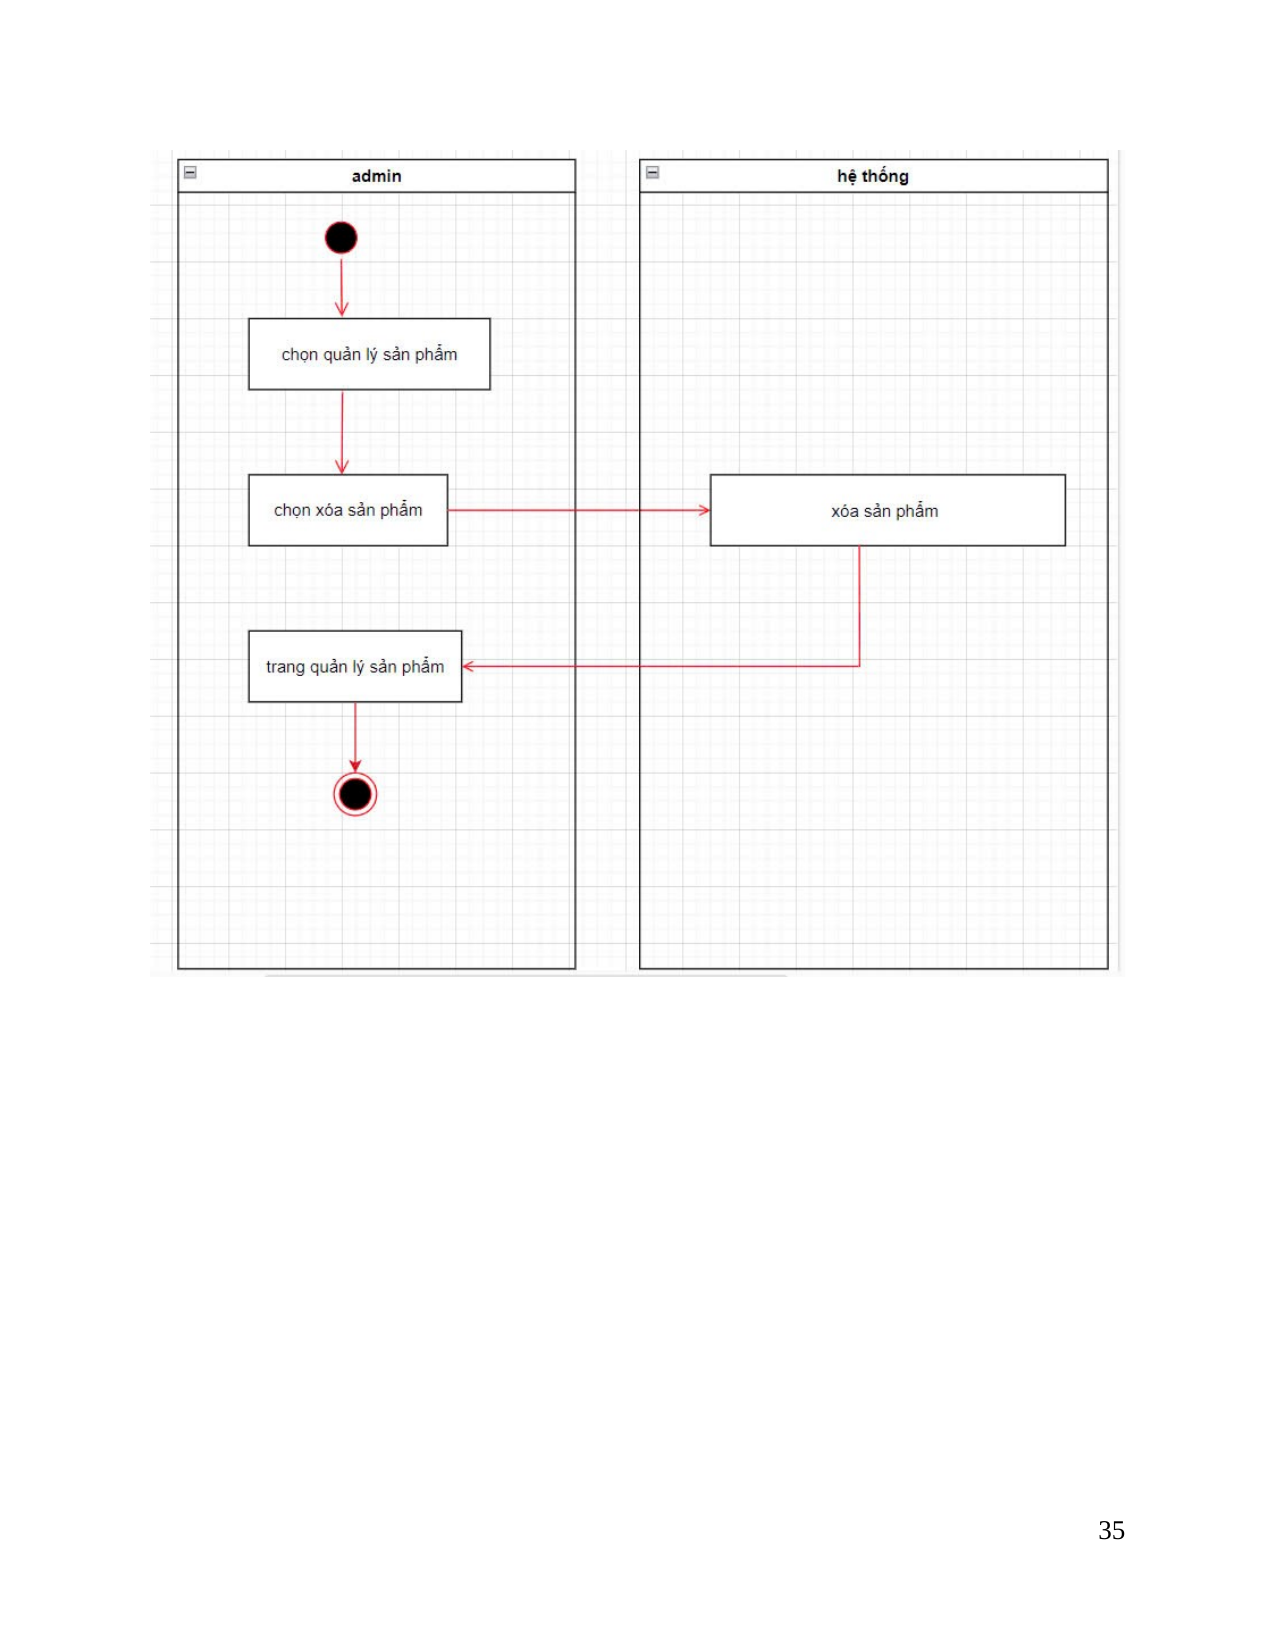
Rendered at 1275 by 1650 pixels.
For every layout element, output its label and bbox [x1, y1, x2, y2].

picture [150, 150, 1125, 977]
